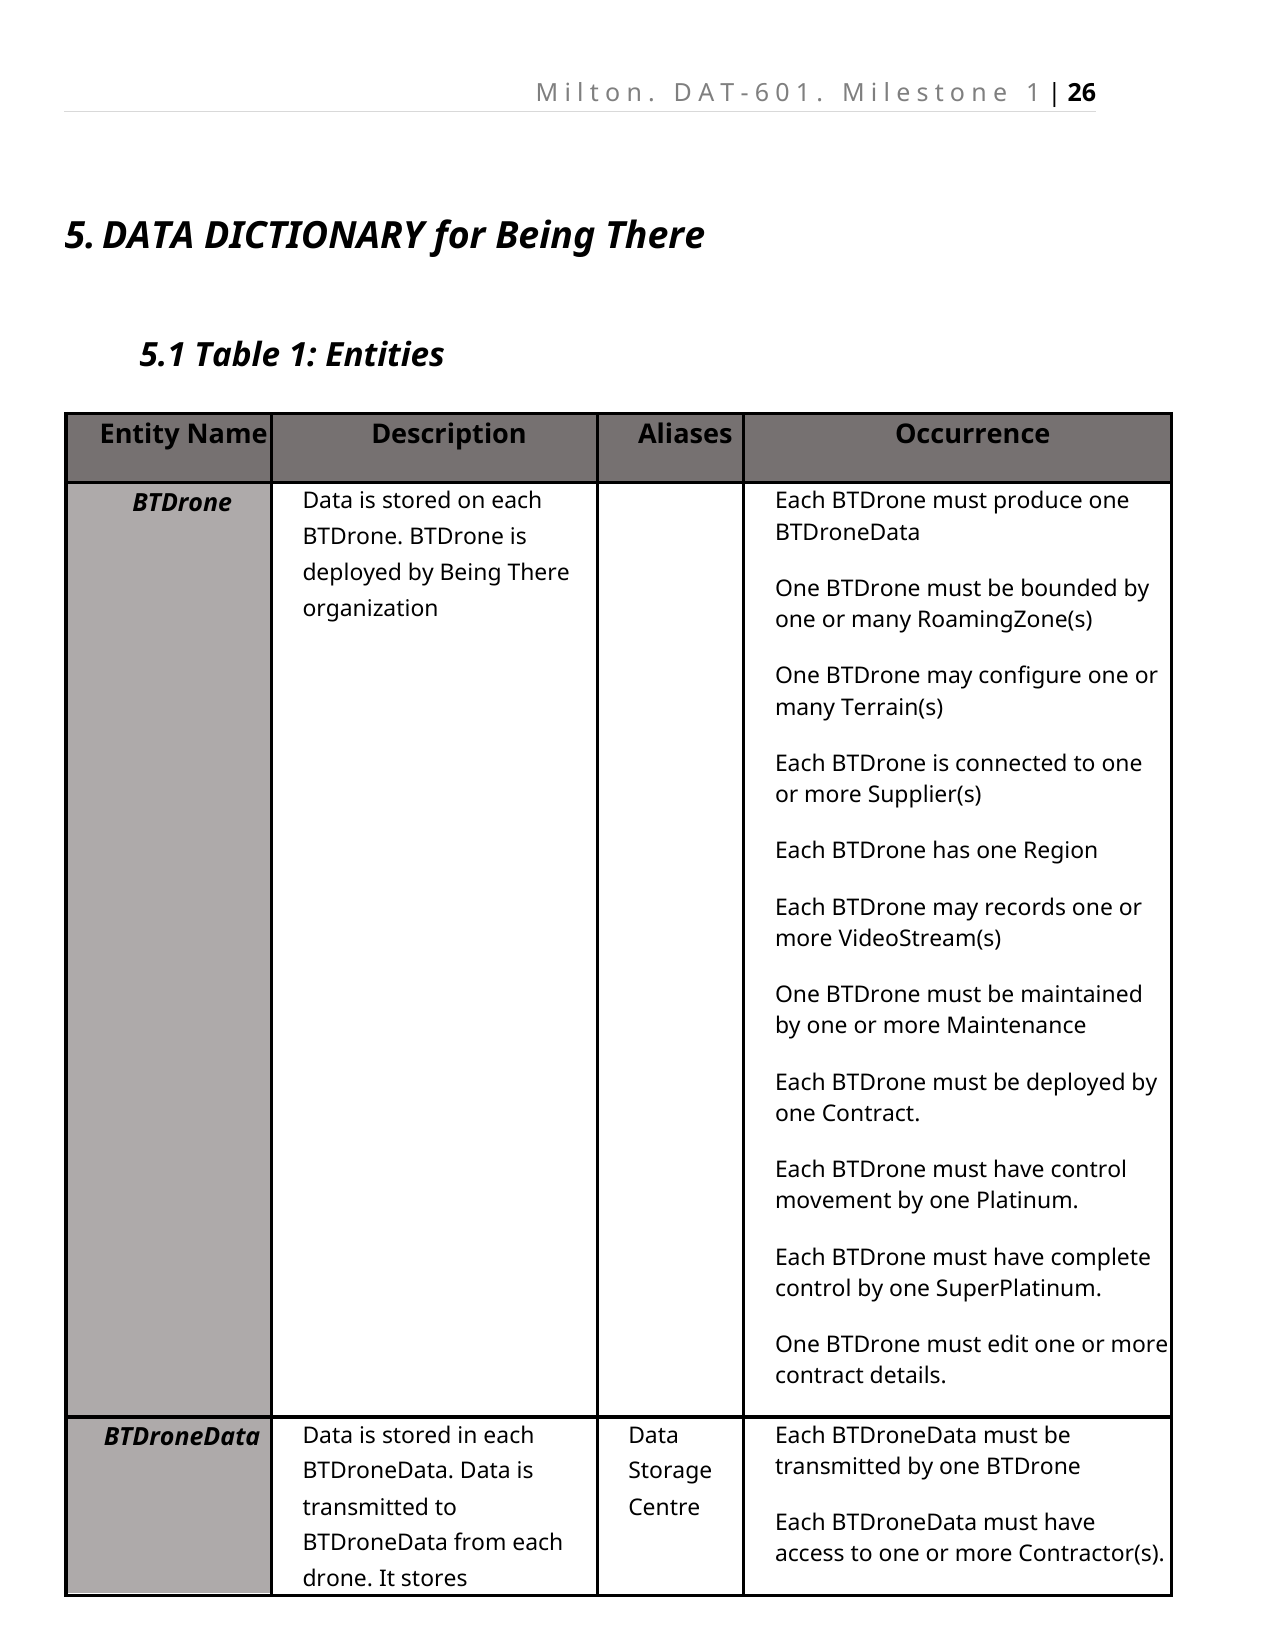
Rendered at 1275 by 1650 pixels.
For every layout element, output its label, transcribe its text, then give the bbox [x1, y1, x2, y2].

table_header Entity Name [68, 415, 270, 481]
table_cell Each BTDrone must produce one BTDroneData One BTDrone must be bounded by one or many RoamingZone(s) One BTDrone may configure one or many Terrain(s) Each BTDrone is connected to one or more Supplier(s) Each BTDrone has one Region Each BTDrone may records one or more VideoStream(s) One BTDrone must be maintained by one or more Maintenance Each BTDrone must be deployed by one Contract. Each BTDrone must have control movement by one Platinum. Each BTDrone must have complete control by one SuperPlatinum. One BTDrone must edit one or more contract details. [745, 484, 1170, 1415]
table_cell [599, 484, 742, 1415]
table_header Description [273, 415, 596, 481]
table_header Aliases [599, 415, 742, 481]
table_cell BTDroneData [68, 1419, 270, 1593]
table_cell Data is stored on each BTDrone. BTDrone is deployed by Being There organization [273, 484, 596, 1415]
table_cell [745, 1419, 1170, 1593]
subtitle DATA DICTIONARY for Being There [64, 209, 1096, 260]
table_cell BTDrone [68, 484, 270, 1415]
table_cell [273, 1419, 596, 1593]
table_header Occurrence [745, 415, 1170, 481]
subtitle 5.1 Table 1: Entities [139, 331, 1096, 377]
table_cell Data Storage Centre [599, 1419, 742, 1593]
